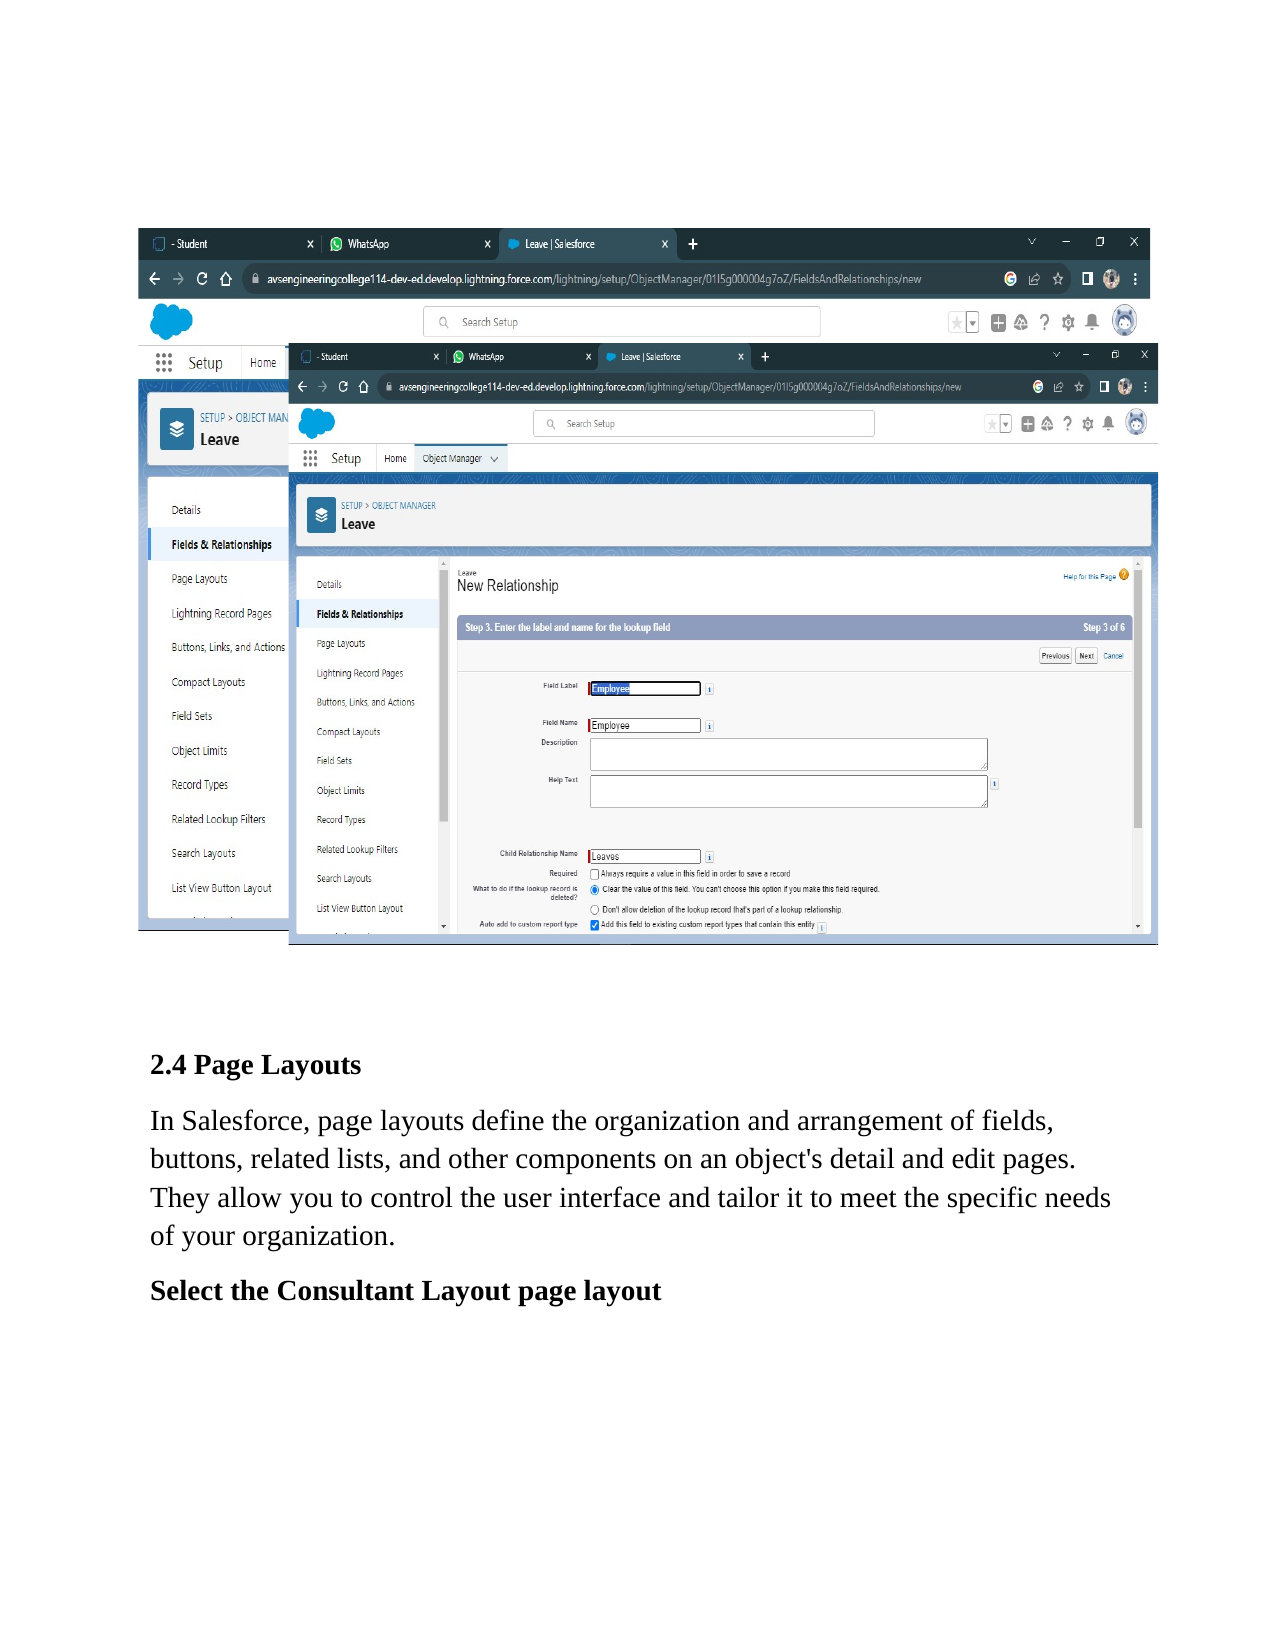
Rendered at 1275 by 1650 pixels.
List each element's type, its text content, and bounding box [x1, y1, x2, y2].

text Select the Consultant Layout page layout [150, 1273, 1125, 1307]
text In Salesforce, page layouts define the organization and arrangement of fields, buttons, related lists, and other components on an object's detail and edit pages. They allow you to control the user interface and tailor it to meet the specific needs of your organization. [150, 1103, 1125, 1252]
text 2.4 Page Layouts [150, 1047, 1125, 1081]
picture [138, 228, 1159, 945]
